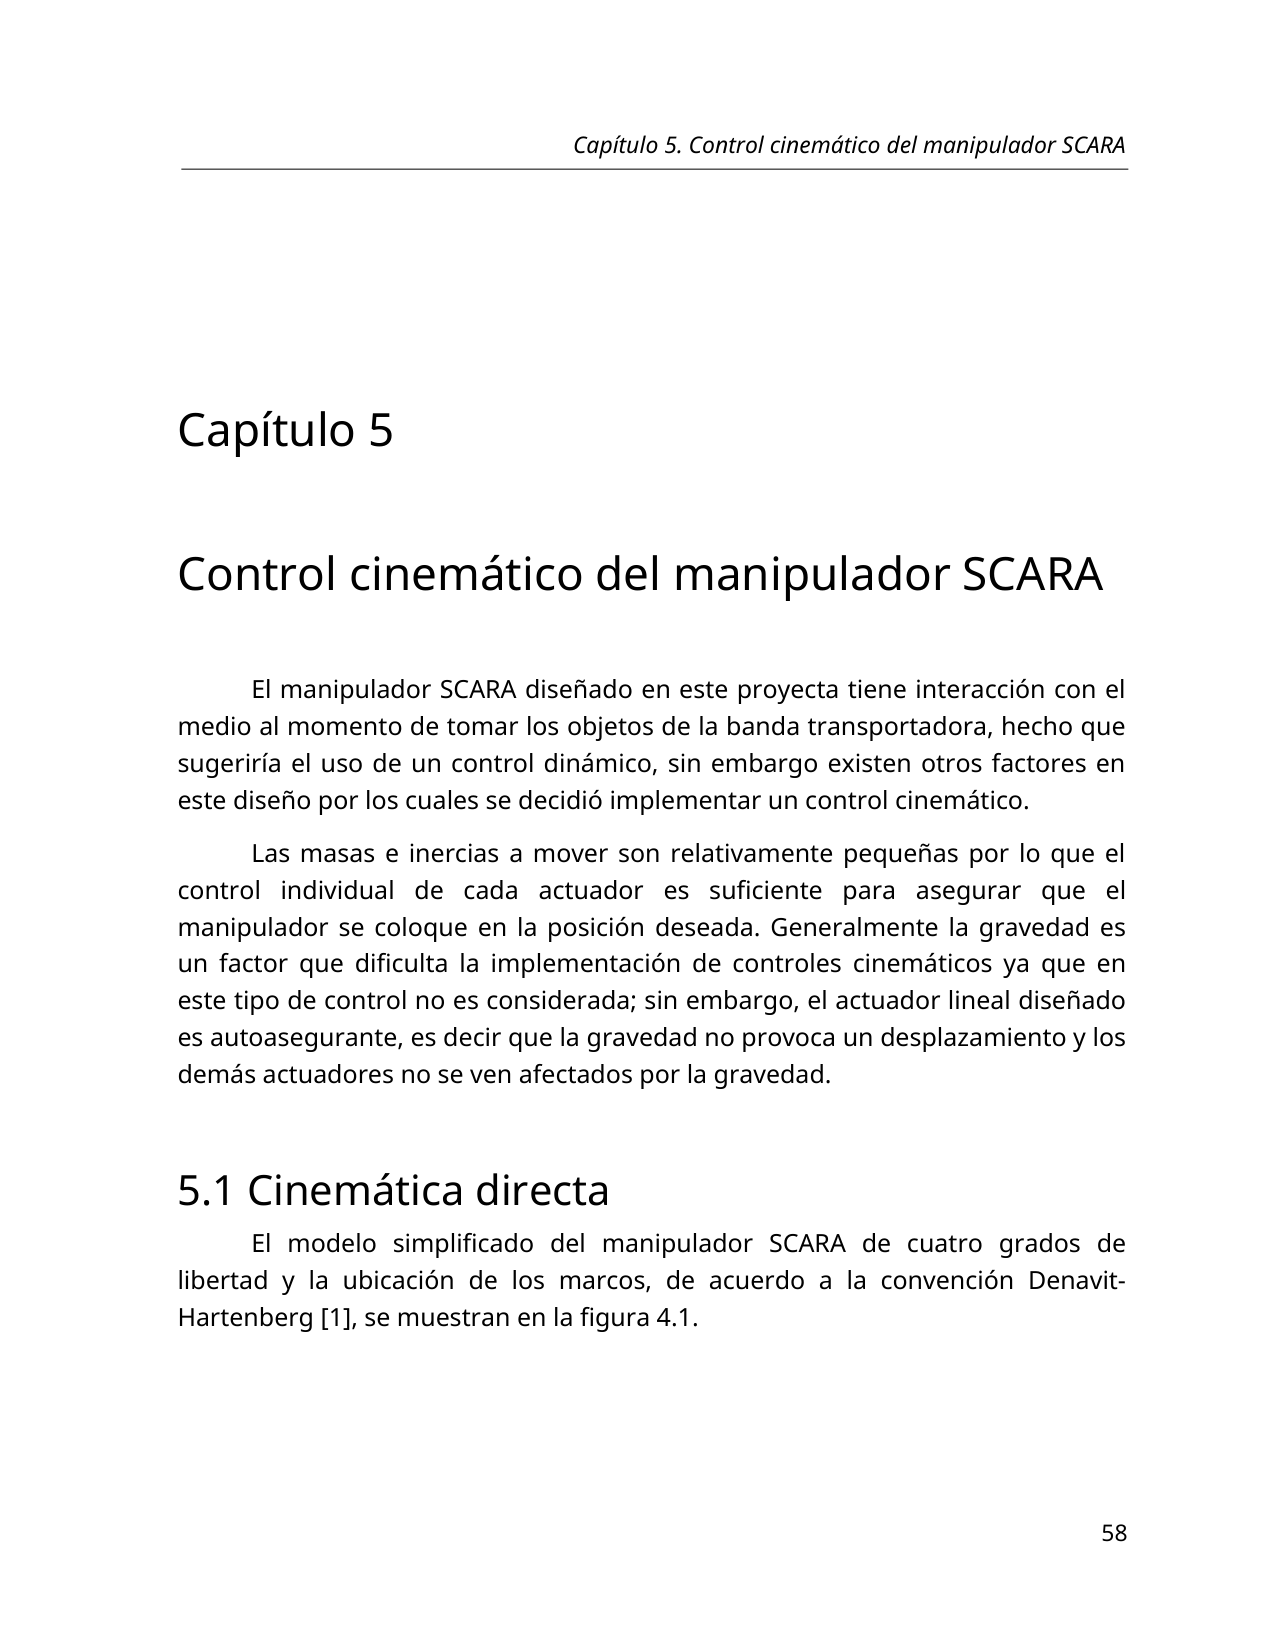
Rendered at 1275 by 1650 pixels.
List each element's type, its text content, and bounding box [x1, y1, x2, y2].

subtitle Capítulo 5. Control cinemático del manipulador SCARA [177, 398, 1127, 532]
subtitle 5.1 Cinemática directa [177, 1161, 1127, 1218]
text Control cinemático del manipulador SCARA [177, 541, 1127, 603]
text El modelo simplificado del manipulador SCARA de cuatro grados de libertad y la ubicación de los marcos, de acuerdo a la convención Denavit-Hartenberg [1], se muestran en la figura 4.1. [177, 1226, 1127, 1334]
text El manipulador SCARA diseñado en este proyecta tiene interacción con el medio al momento de tomar los objetos de la banda transportadora, hecho que sugeriría el uso de un control dinámico, sin embargo existen otros factores en este diseño por los cuales se decidió implementar un control cinemático. [177, 672, 1127, 816]
text Las masas e inercias a mover son relativamente pequeñas por lo que el control individual de cada actuador es suficiente para asegurar que el manipulador se coloque en la posición deseada. Generalmente la gravedad es un factor que dificulta la implementación de controles cinemáticos ya que en este tipo de control no es considerada; sin embargo, el actuador lineal diseñado es autoasegurante, es decir que la gravedad no provoca un desplazamiento y los demás actuadores no se ven afectados por la gravedad. [177, 836, 1127, 1090]
